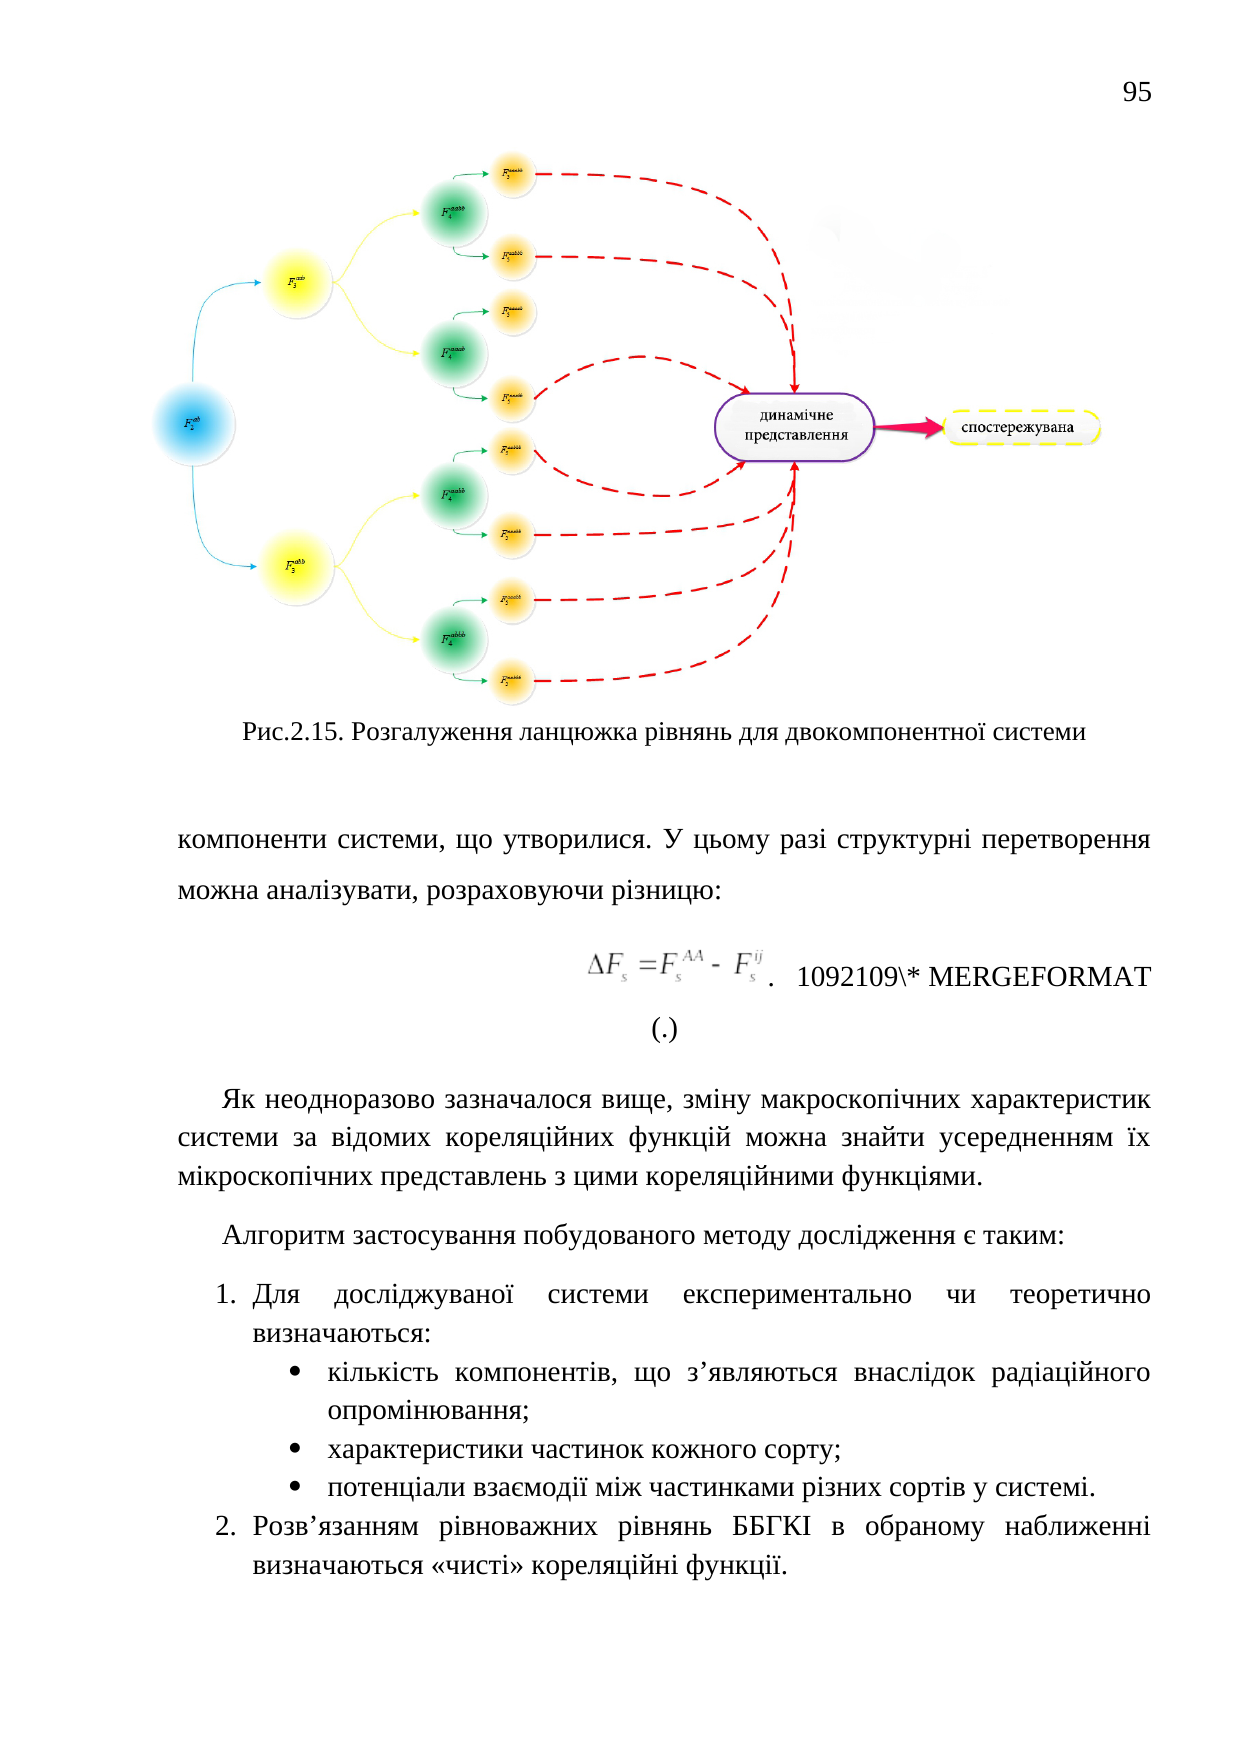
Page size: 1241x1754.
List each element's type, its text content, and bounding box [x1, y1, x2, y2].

text . [177, 943, 1152, 1043]
text компоненти системи, що утворилися. У цьому разі структурні перетворення можна аналізувати, розраховуючи різницю: [177, 821, 1152, 905]
text Як неодноразово зазначалося вище, зміну макроскопічних характеристик системи за відомих кореляційних функцій можна знайти усередненням їх мікроскопічних представлень з цими кореляційними функціями. [177, 1081, 1152, 1191]
list Розв’язанням рівноважних рівнянь ББГКІ в обраному наближенні визначаються «чисті» кореляційні функції. [215, 1508, 1152, 1580]
list потенціали взаємодії між частинками різних сортів у системі. [290, 1469, 1152, 1503]
list характеристики частинок кожного сорту; [290, 1431, 1152, 1464]
text Рис.2.15. Розгалуження ланцюжка рівнянь для двокомпонентної системи [177, 715, 1152, 747]
text Алгоритм застосування побудованого методу дослідження є таким: [177, 1217, 1152, 1251]
list кількість компонентів, що з’являються внаслідок радіаційного опромінювання; [290, 1354, 1152, 1426]
picture [140, 140, 1115, 716]
list Для досліджуваної системи експериментально чи теоретично визначаються: [215, 1277, 1152, 1349]
